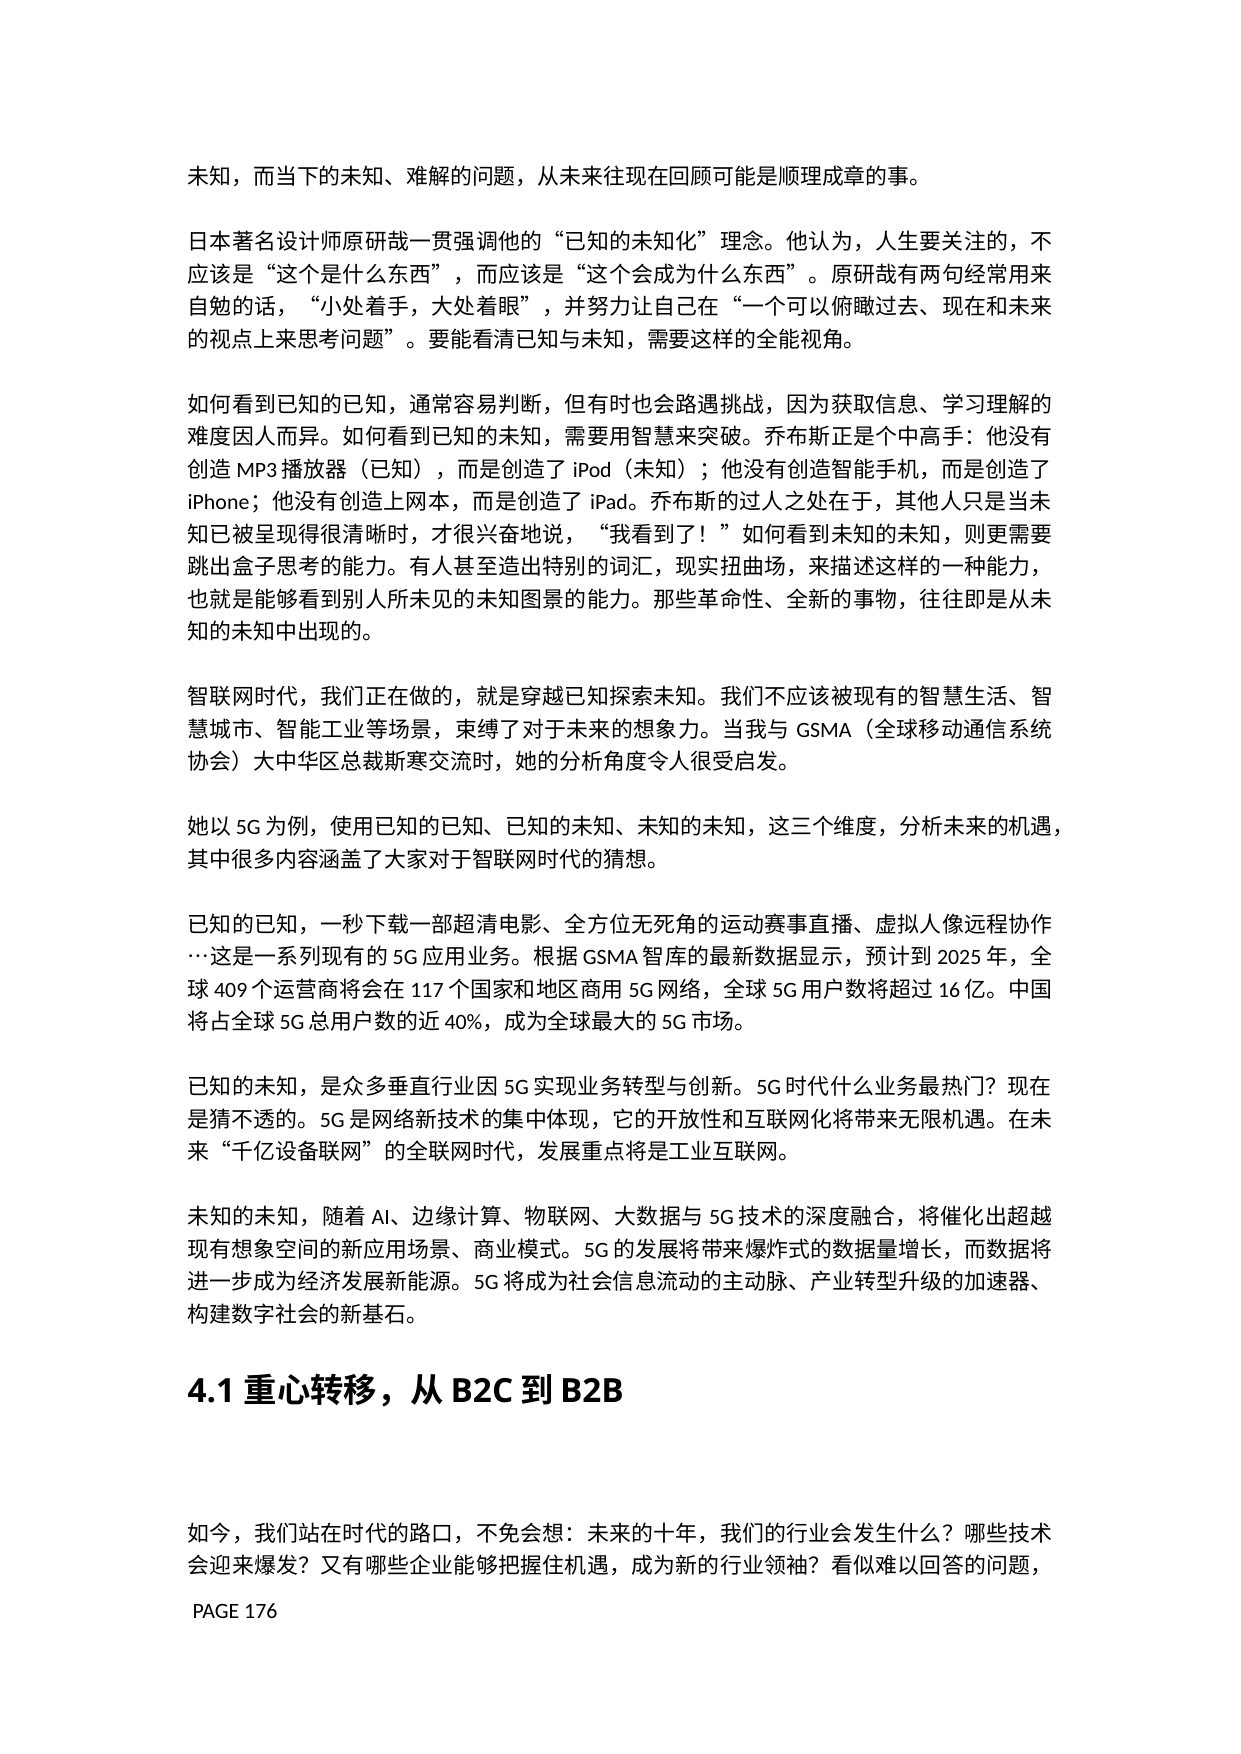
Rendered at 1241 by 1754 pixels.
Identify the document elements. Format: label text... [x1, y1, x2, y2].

text 如何看到已知的已知，通常容易判断，但有时也会路遇挑战，因为获取信息、学习理解的难度因人而异。如何看到已知的未知，需要用智慧来突破。乔布斯正是个中高手：他没有创造MP3播放器（已知），而是创造了iPod（未知）；他没有创造智能手机，而是创造了iPhone；他没有创造上网本，而是创造了iPad。乔布斯的过人之处在于，其他人只是当未知已被呈现得很清晰时，才很兴奋地说，“我看到了！”如何看到未知的未知，则更需要跳出盒子思考的能力。有人甚至造出特别的词汇，现实扭曲场，来描述这样的一种能力，也就是能够看到别人所未见的未知图景的能力。那些革命性、全新的事物，往往即是从未知的未知中出现的。 [187, 386, 1053, 646]
text 已知的已知，一秒下载一部超清电影、全方位无死角的运动赛事直播、虚拟人像远程协作…这是一系列现有的5G应用业务。根据GSMA智库的最新数据显示，预计到2025年，全球409个运营商将会在117个国家和地区商用5G网络，全球5G用户数将超过16亿。中国将占全球5G总用户数的近40%，成为全球最大的5G市场。 [187, 906, 1053, 1036]
text 日本著名设计师原研哉一贯强调他的“已知的未知化”理念。他认为，人生要关注的，不应该是“这个是什么东西”，而应该是“这个会成为什么东西”。原研哉有两句经常用来自勉的话，“小处着手，大处着眼”，并努力让自己在“一个可以俯瞰过去、现在和未来的视点上来思考问题”。要能看清已知与未知，需要这样的全能视角。 [187, 224, 1053, 354]
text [187, 1516, 1053, 1581]
text 智联网时代，我们正在做的，就是穿越已知探索未知。我们不应该被现有的智慧生活、智慧城市、智能工业等场景，束缚了对于未来的想象力。当我与GSMA（全球移动通信系统协会）大中华区总裁斯寒交流时，她的分析角度令人很受启发。 [187, 679, 1053, 776]
text 未知的未知，随着AI、边缘计算、物联网、大数据与5G技术的深度融合，将催化出超越现有想象空间的新应用场景、商业模式。5G的发展将带来爆炸式的数据量增长，而数据将进一步成为经济发展新能源。5G将成为社会信息流动的主动脉、产业转型升级的加速器、构建数字社会的新基石。 [187, 1199, 1053, 1329]
text 她以5G为例，使用已知的已知、已知的未知、未知的未知，这三个维度，分析未来的机遇，其中很多内容涵盖了大家对于智联网时代的猜想。 [187, 809, 1053, 874]
subtitle 4.1 重心转移，从B2C到B2B [187, 1356, 1053, 1421]
text 已知的未知，是众多垂直行业因5G实现业务转型与创新。5G时代什么业务最热门？现在是猜不透的。5G是网络新技术的集中体现，它的开放性和互联网化将带来无限机遇。在未来“千亿设备联网”的全联网时代，发展重点将是工业互联网。 [187, 1069, 1053, 1166]
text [187, 159, 1053, 191]
